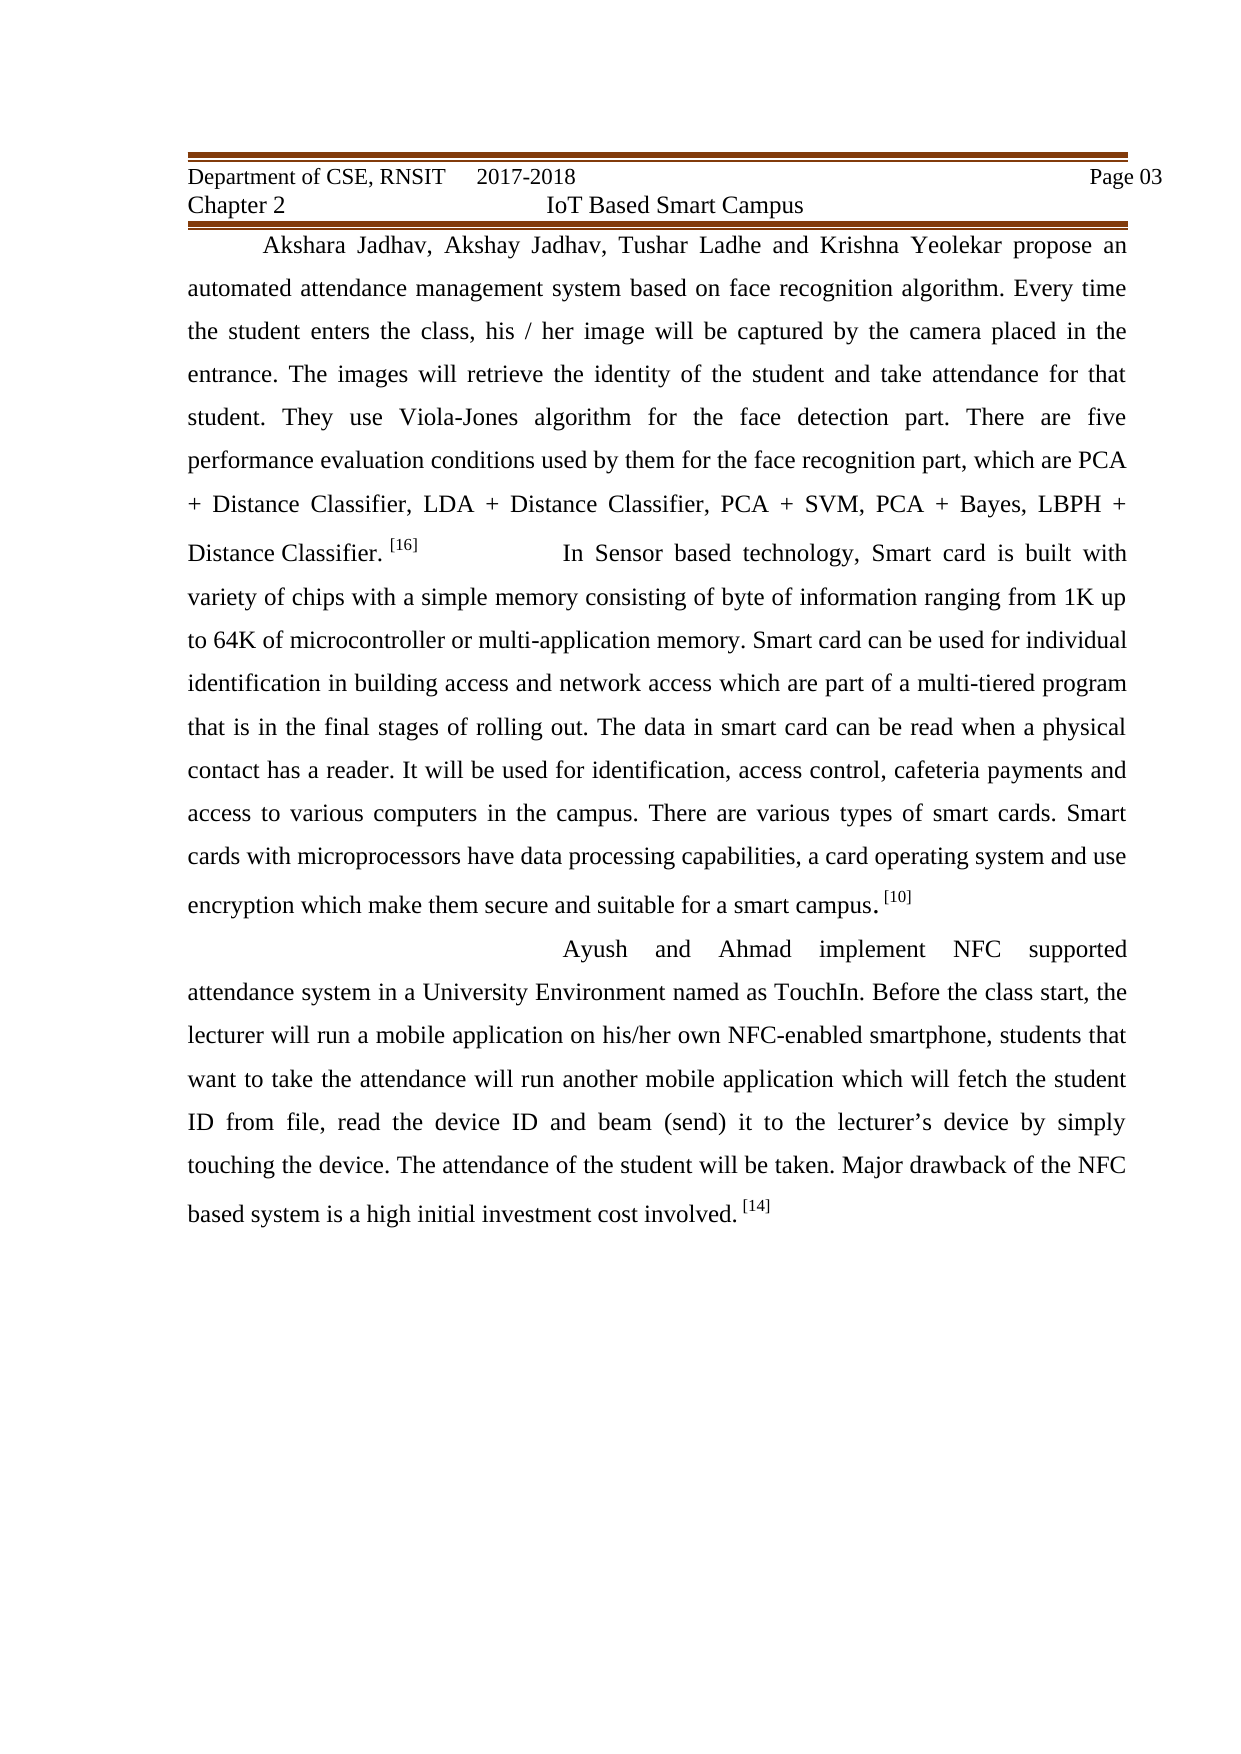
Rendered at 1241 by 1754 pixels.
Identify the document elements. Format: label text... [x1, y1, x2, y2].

text Department of CSE, RNSIT Page 03 [187, 161, 1128, 190]
text Akshara Jadhav, Akshay Jadhav, Tushar Ladhe and Krishna Yeolekar propose an automated attendance management system based on face recognition algorithm. Every time the student enters the class, his / her image will be captured by the camera placed in the entrance. The images will retrieve the identity of the student and take attendance for that student. They use Viola-Jones algorithm for the face detection part. There are five performance evaluation conditions used by them for the face recognition part, which are PCA + Distance Classifier, LDA + Distance Classifier, PCA + SVM, PCA + Bayes, LBPH + Distance Classifier. [16] In Sensor based technology, Smart card is built with variety of chips with a simple memory consisting of byte of information ranging from 1K up to 64K of microcontroller or multi-application memory. Smart card can be used for individual identification in building access and network access which are part of a multi-tiered program that is in the final stages of rolling out. The data in smart card can be read when a physical contact has a reader. It will be used for identification, access control, cafeteria payments and access to various computers in the campus. There are various types of smart cards. Smart cards with microprocessors have data processing capabilities, a card operating system and use encryption which make them secure and suitable for a smart campus. [10] Ayush and Ahmad implement NFC supported attendance system in a University Environment named as TouchIn. Before the class start, the lecturer will run a mobile application on his/her own NFC-enabled smartphone, students that want to take the attendance will run another mobile application which will fetch the student ID from file, read the device ID and beam (send) it to the lecturer’s device by simply touching the device. The attendance of the student will be taken. Major drawback of the NFC based system is a high initial investment cost involved. [14] [187, 230, 1128, 1229]
text Chapter 2 [187, 190, 1128, 230]
